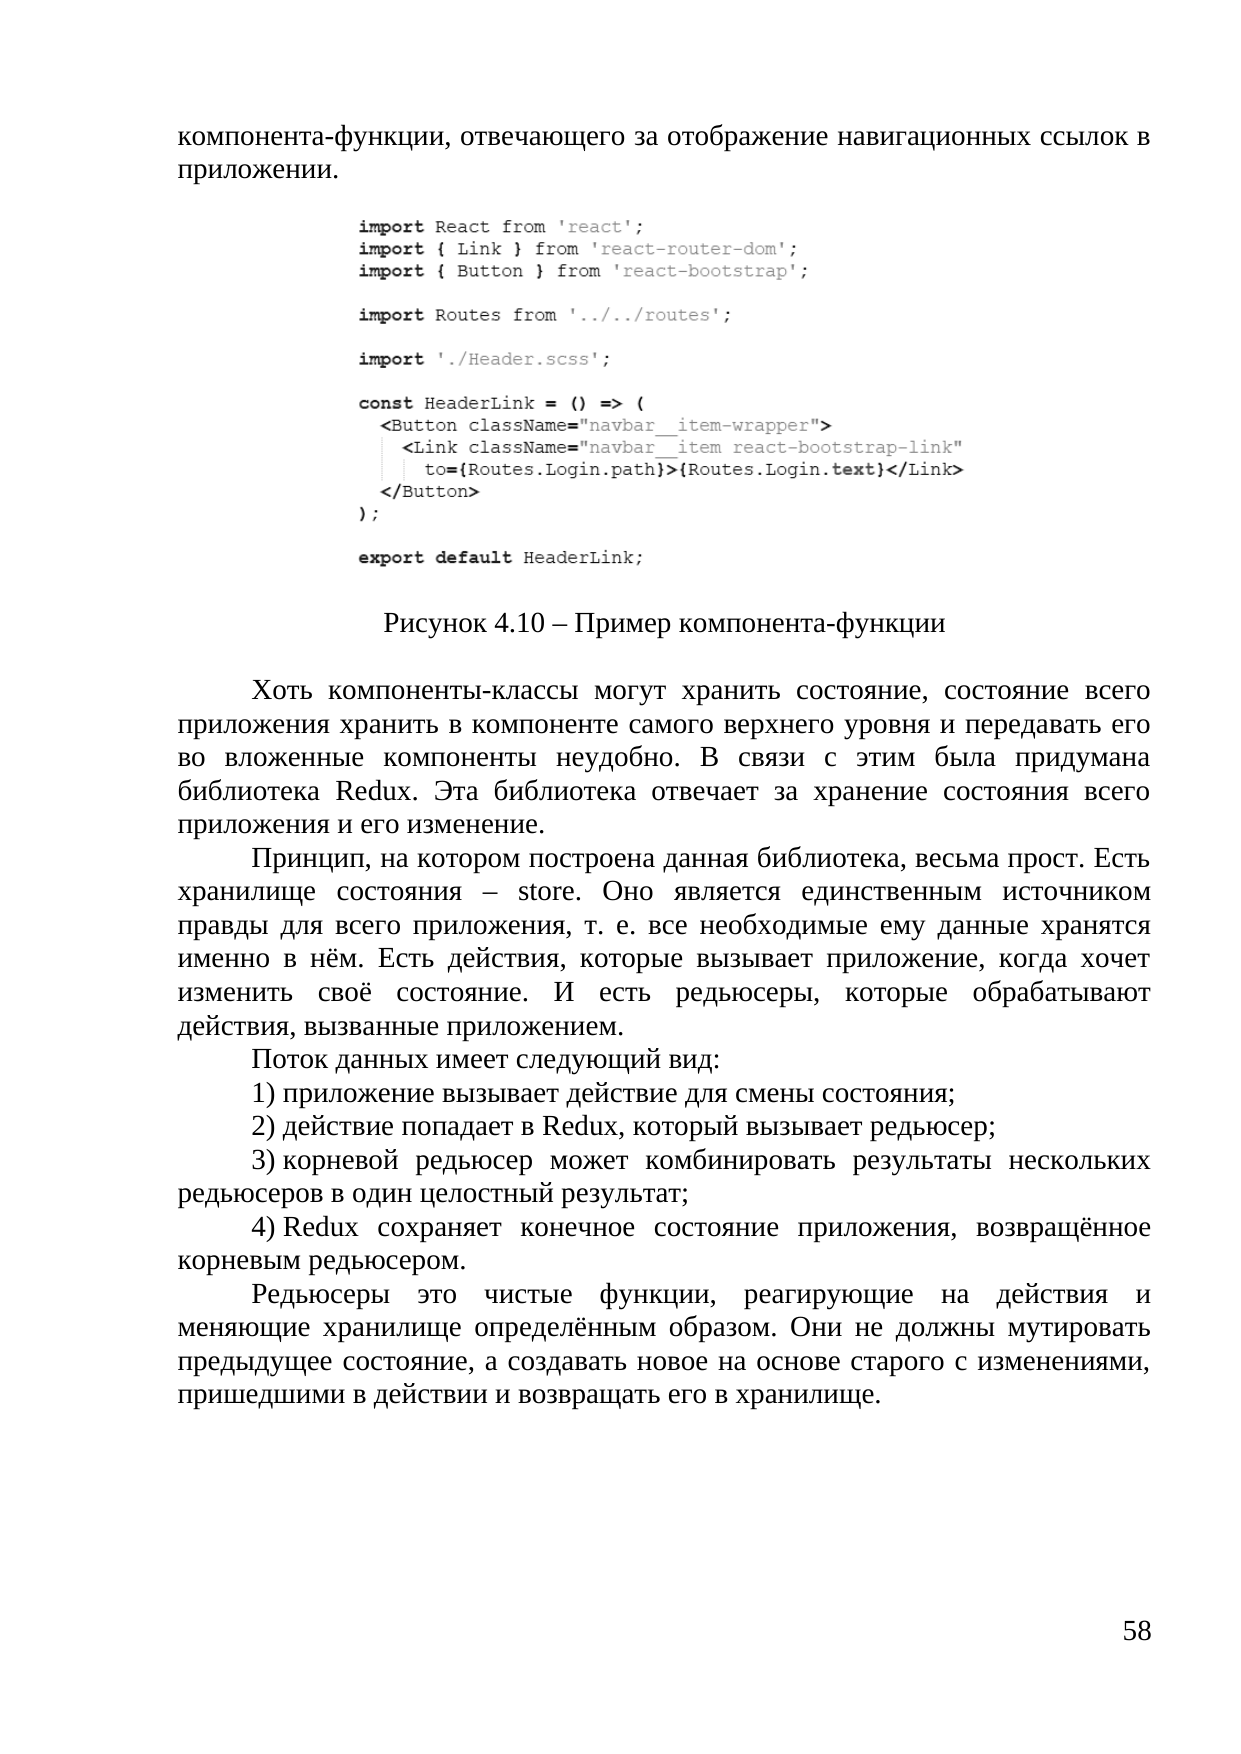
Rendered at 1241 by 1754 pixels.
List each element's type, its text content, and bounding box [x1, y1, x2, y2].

text Редьюсеры это чистые функции, реагирующие на действия и меняющие хранилище определённым образом. Они не должны мутировать предыдущее состояние, а создавать новое на основе старого с изменениями, пришедшими в действии и возвращать его в хранилище. [177, 1276, 1152, 1410]
text Хоть компоненты-классы могут хранить состояние, состояние всего приложения хранить в компоненте самого верхнего уровня и передавать его во вложенные компоненты неудобно. В связи с этим была придумана библиотека Redux. Эта библиотека отвечает за хранение состояния всего приложения и его изменение. [177, 672, 1152, 840]
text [177, 118, 1152, 185]
list приложение вызывает действие для смены состояния; [177, 1075, 1152, 1108]
list Redux сохраняет конечное состояние приложения, возвращённое корневым редьюсером. [177, 1209, 1152, 1276]
list действие попадает в Redux, который вызывает редьюсер; [177, 1108, 1152, 1142]
text Поток данных имеет следующий вид: [177, 1041, 1152, 1075]
text Принцип, на котором построена данная библиотека, весьма прост. Есть хранилище состояния – store. Оно является единственным источником правды для всего приложения, т. е. все необходимые ему данные хранятся именно в нём. Есть действия, которые вызывает приложение, когда хочет изменить своё состояние. И есть редьюсеры, которые обрабатывают действия, вызванные приложением. [177, 840, 1152, 1041]
list корневой редьюсер может комбинировать результаты нескольких редьюсеров в один целостный результат; [177, 1142, 1152, 1209]
text Рисунок 4.10 – Пример компонента-функции [177, 605, 1152, 639]
